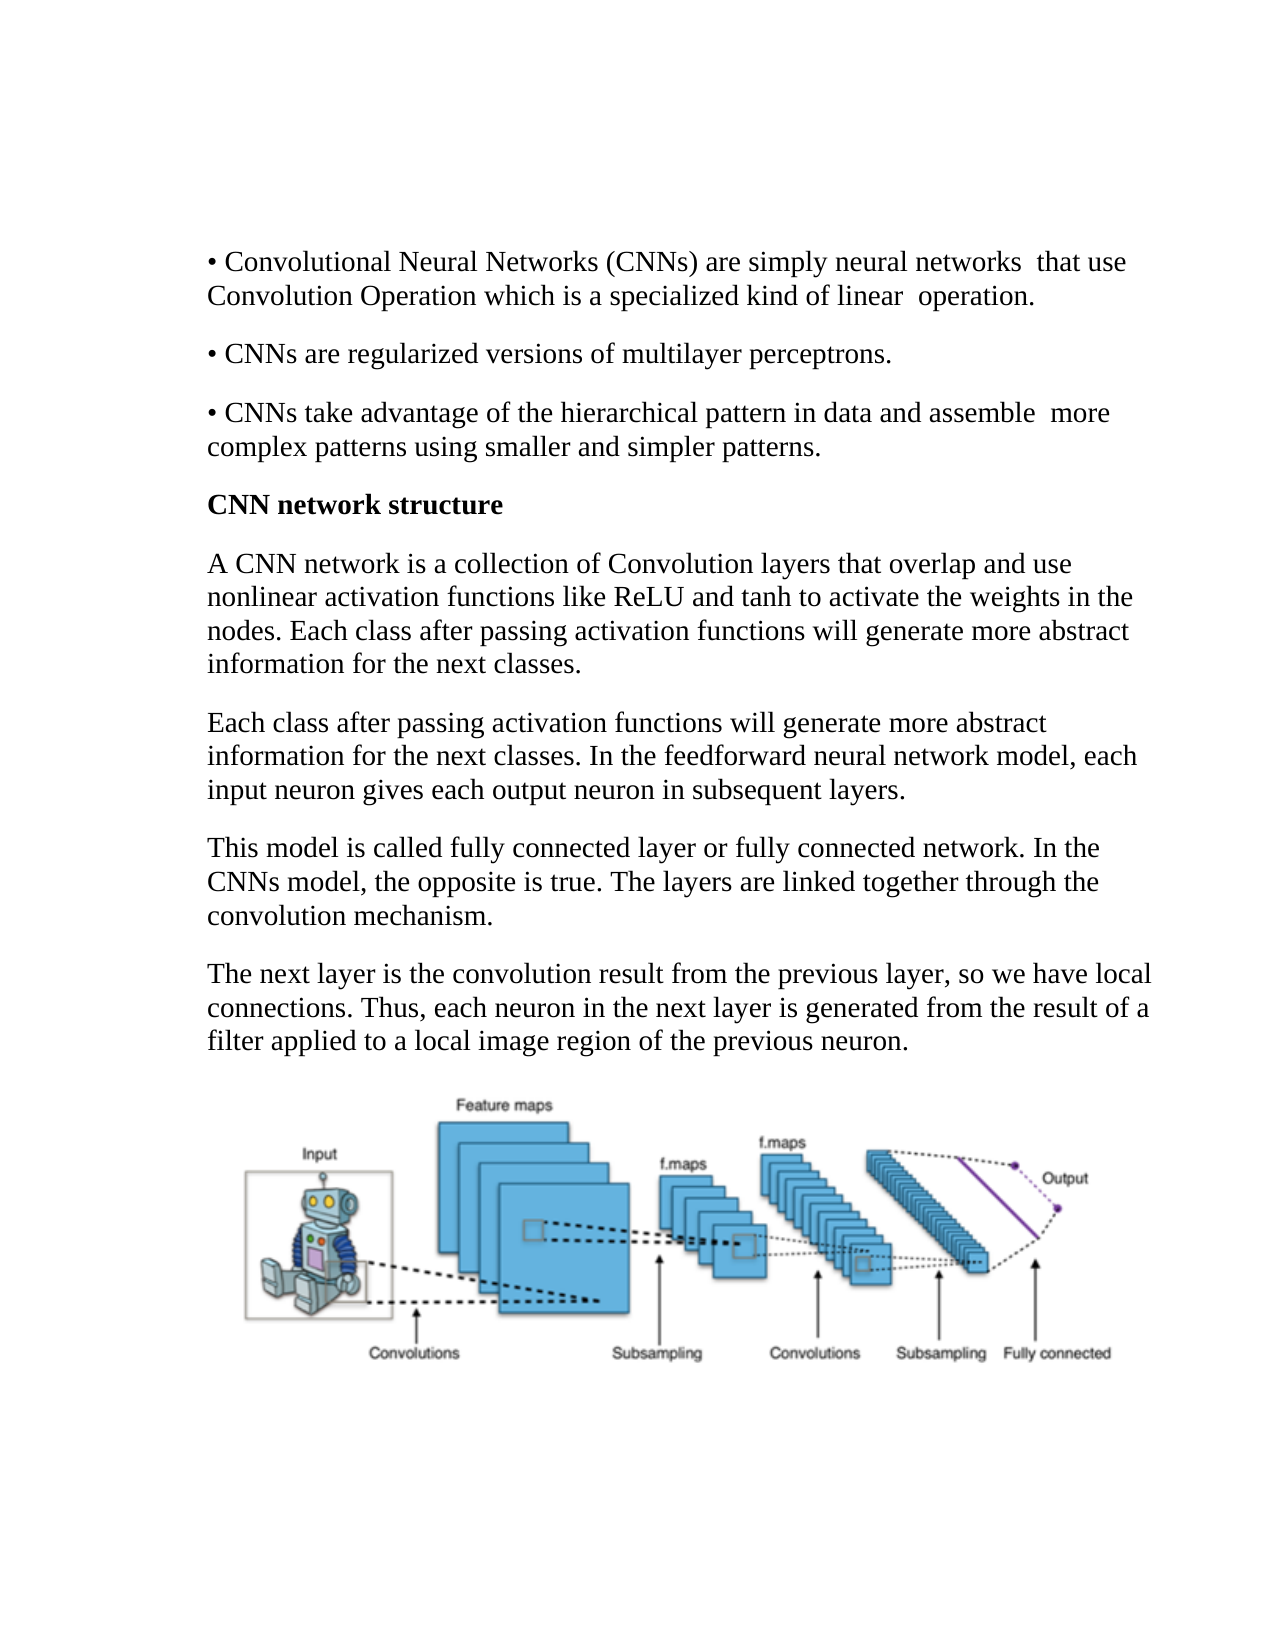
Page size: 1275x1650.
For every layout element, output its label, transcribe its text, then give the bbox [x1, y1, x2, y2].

picture [206, 1081, 1153, 1399]
text A CNN network is a collection of Convolution layers that overlap and use nonlinear activation functions like ReLU and tanh to activate the weights in the nodes. Each class after passing activation functions will generate more abstract information for the next classes. [207, 546, 1157, 680]
text Each class after passing activation functions will generate more abstract information for the next classes. In the feedforward neural network model, each input neuron gives each output neuron in subsequent layers. [207, 705, 1157, 806]
text This model is called fully connected layer or fully connected network. In the CNNs model, the opposite is true. The layers are linked together through the convolution mechanism. [207, 831, 1157, 931]
text CNN network structure [207, 487, 1157, 521]
text The next layer is the convolution result from the previous layer, so we have local connections. Thus, each neuron in the next layer is generated from the result of a filter applied to a local image region of the previous neuron. [207, 956, 1157, 1057]
text • Convolutional Neural Networks (CNNs) are simply neural networks that use Convolution Operation which is a specialized kind of linear operation. [207, 244, 1157, 312]
text • CNNs are regularized versions of multilayer perceptrons. [207, 337, 1157, 370]
text • CNNs take advantage of the hierarchical pattern in data and assemble more complex patterns using smaller and simpler patterns. [207, 395, 1157, 462]
